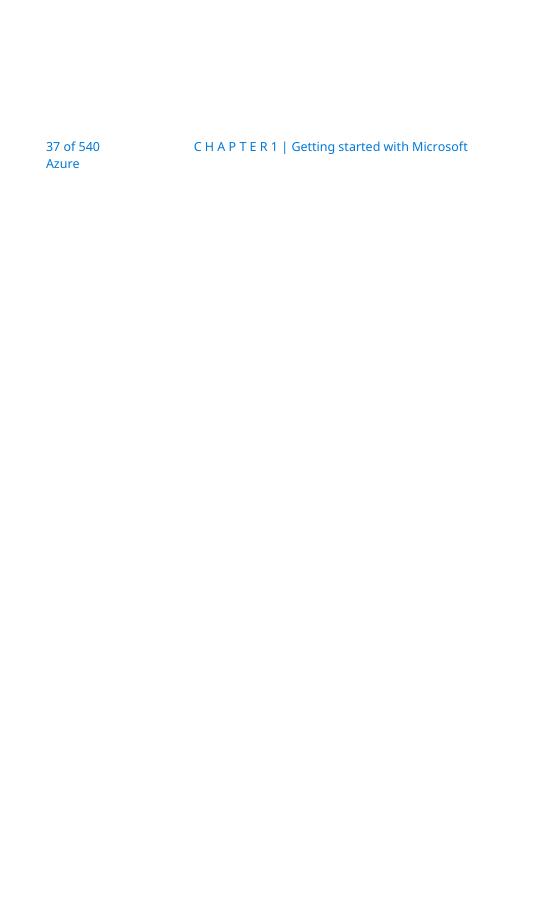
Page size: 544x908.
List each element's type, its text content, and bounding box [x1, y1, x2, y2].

text 37 of 540 C H A P T E R 1 | Getting started with Microsoft Azure [46, 138, 493, 172]
